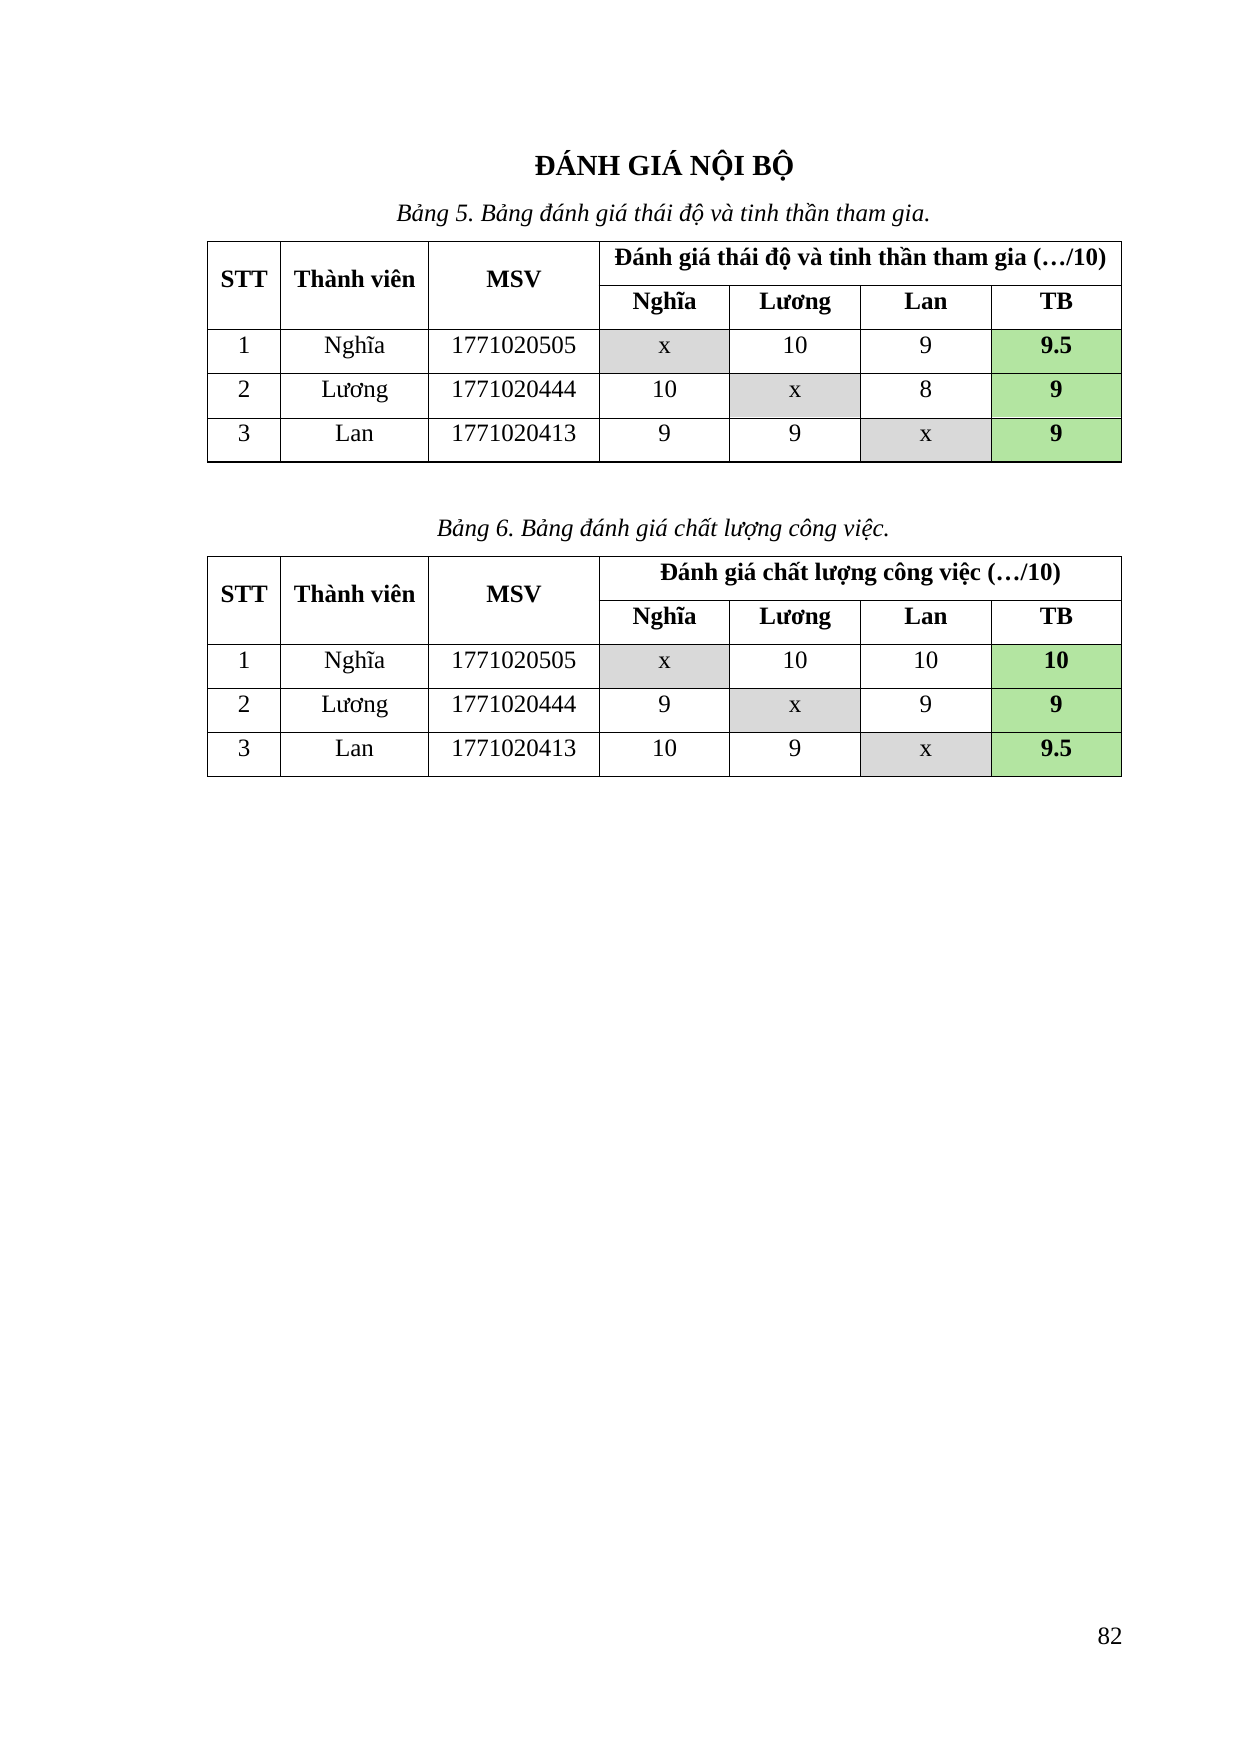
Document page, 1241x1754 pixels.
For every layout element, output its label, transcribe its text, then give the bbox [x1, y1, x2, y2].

table_cell 10 [861, 645, 991, 688]
table_cell 9 [600, 689, 729, 732]
table_cell x [600, 645, 729, 688]
table_cell Lan [861, 286, 991, 329]
table_cell 9 [600, 419, 729, 461]
table_cell 10 [730, 330, 860, 373]
table_cell Lan [861, 601, 991, 644]
table_cell 2 [208, 689, 280, 732]
table_cell 9 [992, 419, 1121, 461]
table_cell Nghĩa [600, 601, 729, 644]
table_cell 9.5 [992, 733, 1121, 776]
table_cell Lương [730, 286, 860, 329]
table_header Thành viên [281, 557, 428, 644]
table_cell 10 [600, 374, 729, 417]
table_cell 9.5 [992, 330, 1121, 373]
table_cell 1771020444 [429, 374, 599, 417]
table_header Đánh giá chất lượng công việc (…/10) [600, 557, 1121, 600]
table_cell 9 [861, 330, 991, 373]
table_cell Nghĩa [600, 286, 729, 329]
table_cell Lương [281, 374, 428, 417]
table_cell x [861, 419, 991, 461]
text Bảng 6. Bảng đánh giá chất lượng công việc. [207, 513, 1122, 542]
table_cell Nghĩa [281, 645, 428, 688]
table_cell 3 [208, 733, 280, 776]
table_cell x [861, 733, 991, 776]
table_cell x [600, 330, 729, 373]
table_cell 8 [861, 374, 991, 417]
subtitle ĐÁNH GIÁ NỘI BỘ [207, 148, 1122, 181]
table_cell 10 [992, 645, 1121, 688]
table_cell 3 [208, 419, 280, 461]
table_cell 9 [992, 374, 1121, 417]
table_header Đánh giá thái độ và tinh thần tham gia (…/10) [600, 242, 1121, 285]
table_header Thành viên [281, 242, 428, 329]
table_cell Lương [730, 601, 860, 644]
table_cell TB [992, 286, 1121, 329]
table_header MSV [429, 242, 599, 329]
table_cell 9 [730, 733, 860, 776]
table_cell 10 [730, 645, 860, 688]
table_cell 1 [208, 330, 280, 373]
table_cell 2 [208, 374, 280, 417]
text Bảng 5. Bảng đánh giá thái độ và tinh thần tham gia. [207, 198, 1122, 227]
table_cell x [730, 689, 860, 732]
table_cell 1771020444 [429, 689, 599, 732]
table_cell TB [992, 601, 1121, 644]
table_cell 1771020413 [429, 419, 599, 461]
table_cell 9 [992, 689, 1121, 732]
table_cell 1771020413 [429, 733, 599, 776]
table_cell Nghĩa [281, 330, 428, 373]
table_header STT [208, 242, 280, 329]
table_cell Lan [281, 733, 428, 776]
table_cell 1771020505 [429, 330, 599, 373]
table_cell 10 [600, 733, 729, 776]
table_cell 1771020505 [429, 645, 599, 688]
table_cell x [730, 374, 860, 417]
table_header STT [208, 557, 280, 644]
table_cell Lan [281, 419, 428, 461]
table_cell Lương [281, 689, 428, 732]
table_cell 9 [730, 419, 860, 461]
table_cell 9 [861, 689, 991, 732]
table_cell 1 [208, 645, 280, 688]
table_header MSV [429, 557, 599, 644]
